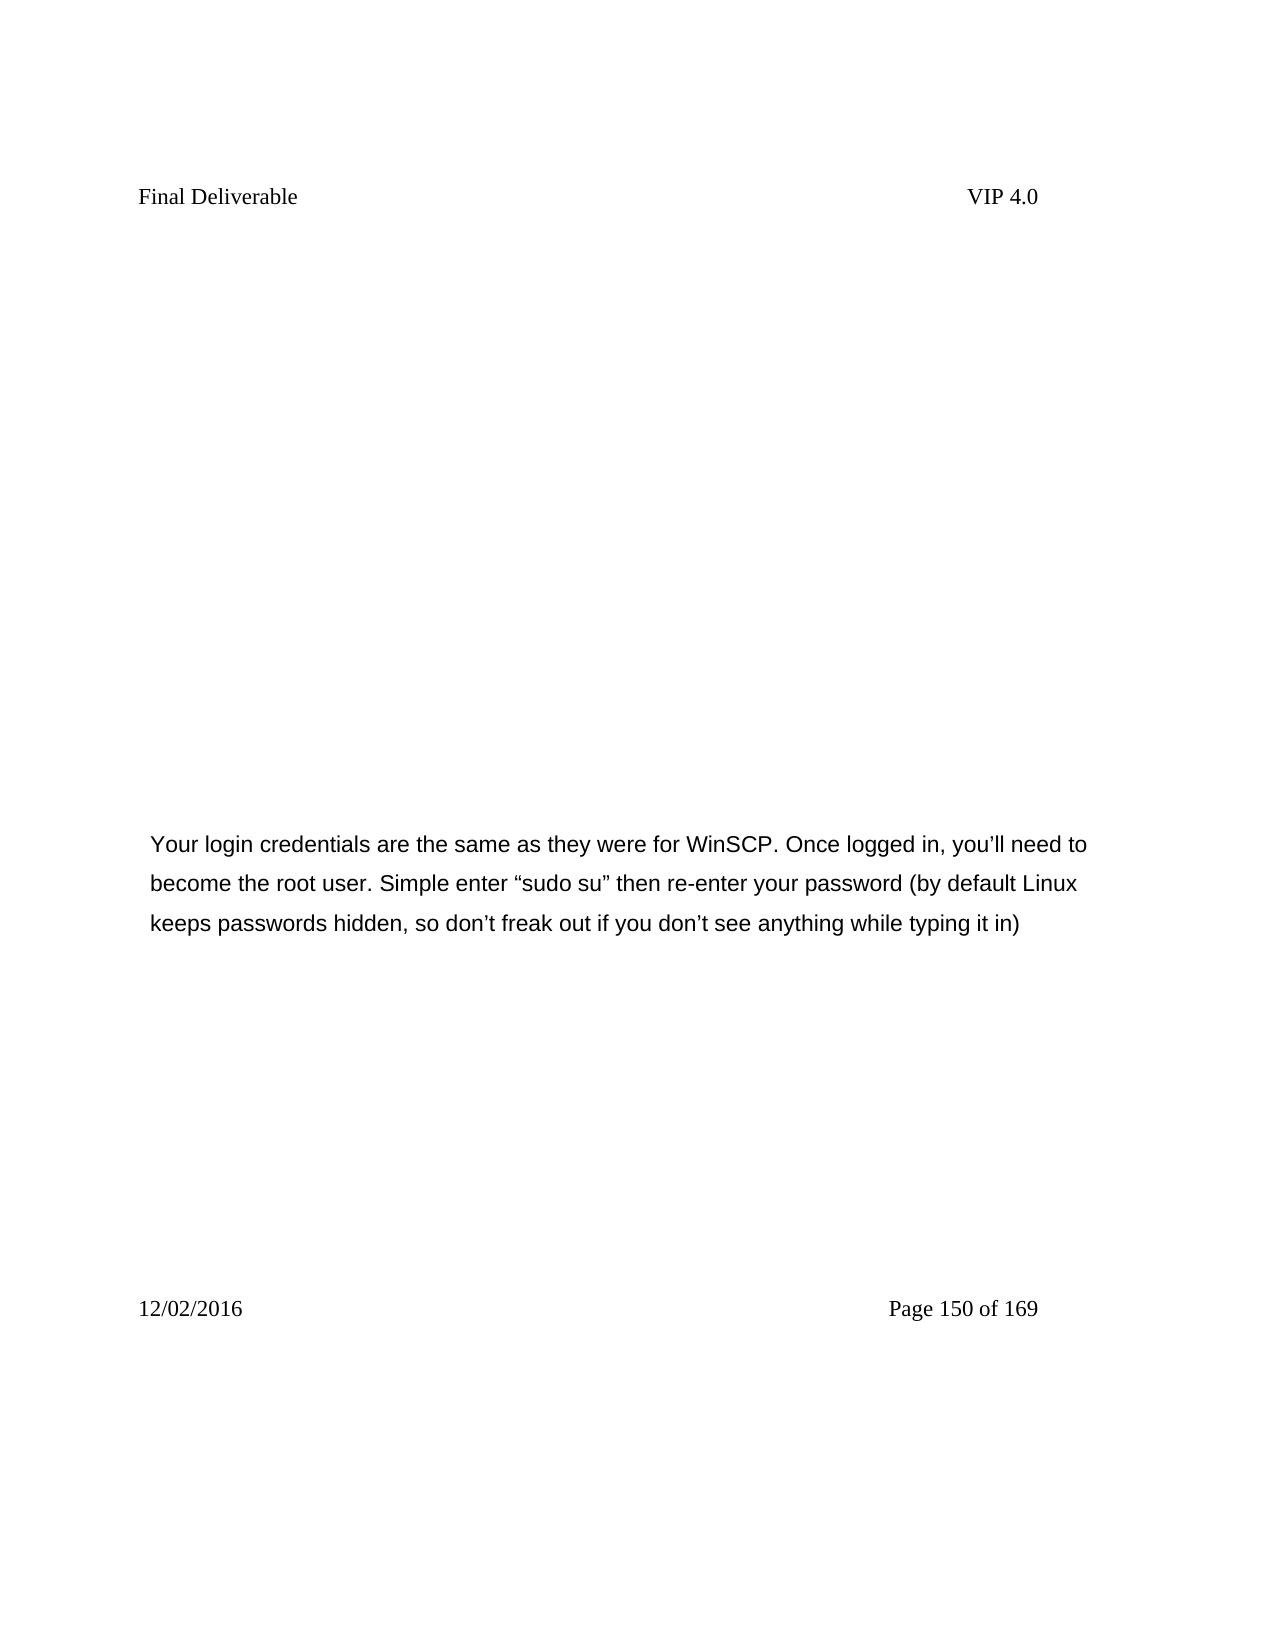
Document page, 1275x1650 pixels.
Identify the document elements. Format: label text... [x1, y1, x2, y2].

text Your login credentials are the same as they were for WinSCP. Once logged in, you’ll need to become the root user. Simple enter “sudo su” then re-enter your password (by default Linux keeps passwords hidden, so don’t freak out if you don’t see anything while typing it in) [150, 831, 1125, 936]
